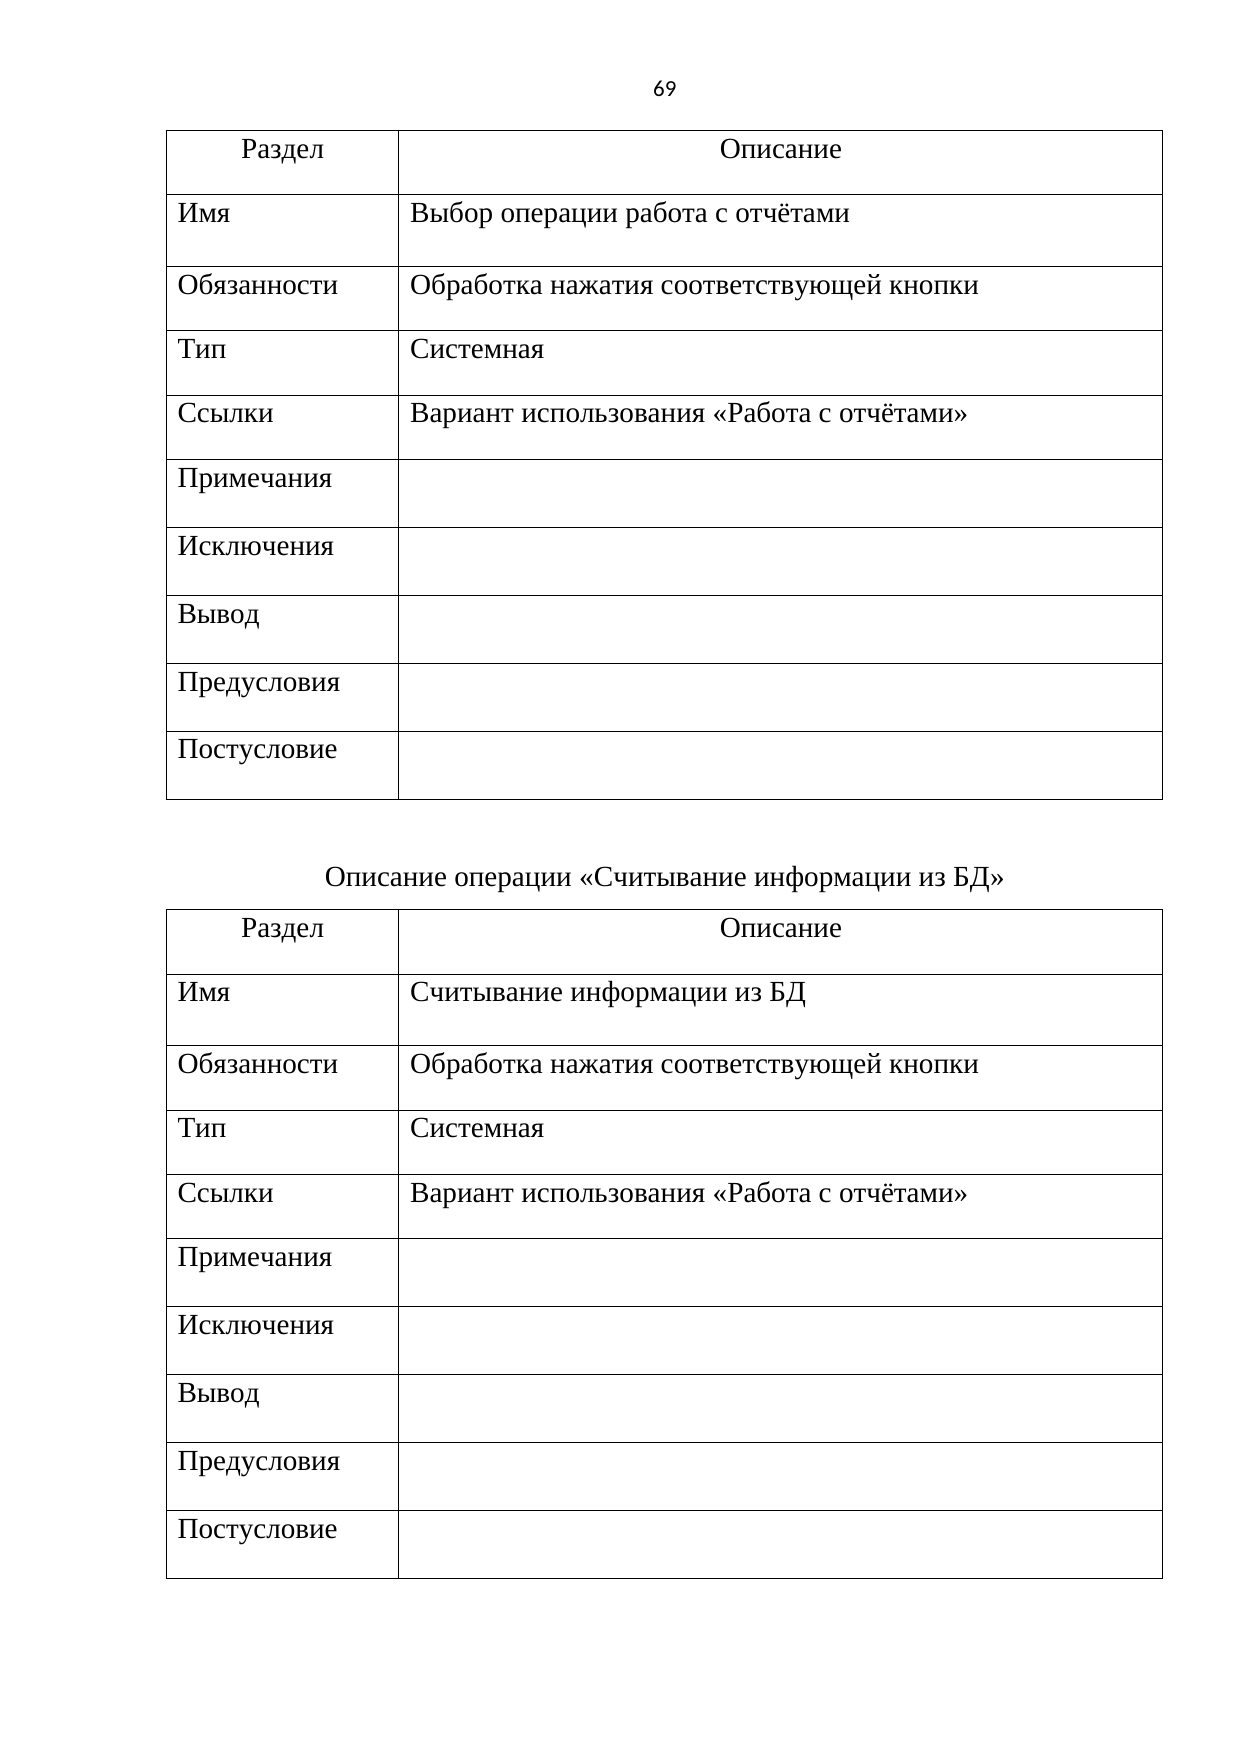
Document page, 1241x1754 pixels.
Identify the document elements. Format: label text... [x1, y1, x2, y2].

table_cell Примечания [167, 1239, 398, 1306]
table_cell [399, 1511, 1162, 1578]
table_cell [399, 1307, 1162, 1374]
table_cell Исключения [167, 528, 398, 595]
table_cell Системная [399, 1111, 1162, 1174]
table_cell [399, 664, 1162, 731]
table_cell Системная [399, 331, 1162, 394]
table_cell [399, 1375, 1162, 1442]
table_header Описание [399, 131, 1162, 194]
table_cell Обработка нажатия соответствующей кнопки [399, 267, 1162, 330]
table_cell Тип [167, 1111, 398, 1174]
table_cell [399, 528, 1162, 595]
table_cell [399, 596, 1162, 663]
table_cell Выбор операции работа с отчётами [399, 195, 1162, 266]
table_cell Имя [167, 975, 398, 1045]
table_cell Предусловия [167, 1443, 398, 1510]
table_cell Имя [167, 195, 398, 266]
table_cell Ссылки [167, 396, 398, 459]
table_cell Примечания [167, 460, 398, 527]
table_cell [399, 1443, 1162, 1510]
table_cell Тип [167, 331, 398, 394]
table_cell Предусловия [167, 664, 398, 731]
table_cell Ссылки [167, 1175, 398, 1238]
table_cell Вывод [167, 596, 398, 663]
table_header Раздел [167, 910, 398, 973]
table_cell Постусловие [167, 1511, 398, 1578]
table_cell Считывание информации из БД [399, 975, 1162, 1045]
table_cell Вариант использования «Работа с отчётами» [399, 396, 1162, 459]
table_cell [399, 460, 1162, 527]
table_cell Исключения [167, 1307, 398, 1374]
table_cell [399, 1239, 1162, 1306]
table_cell Обязанности [167, 1046, 398, 1109]
table_header Описание [399, 910, 1162, 973]
table_cell Обработка нажатия соответствующей кнопки [399, 1046, 1162, 1109]
table_cell Вывод [167, 1375, 398, 1442]
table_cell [399, 1175, 1162, 1238]
table_cell Обязанности [167, 267, 398, 330]
table_header Раздел [167, 131, 398, 194]
table_cell [399, 732, 1162, 798]
text Описание операции «Считывание информации из БД» [177, 859, 1152, 892]
table_cell Постусловие [167, 732, 398, 798]
